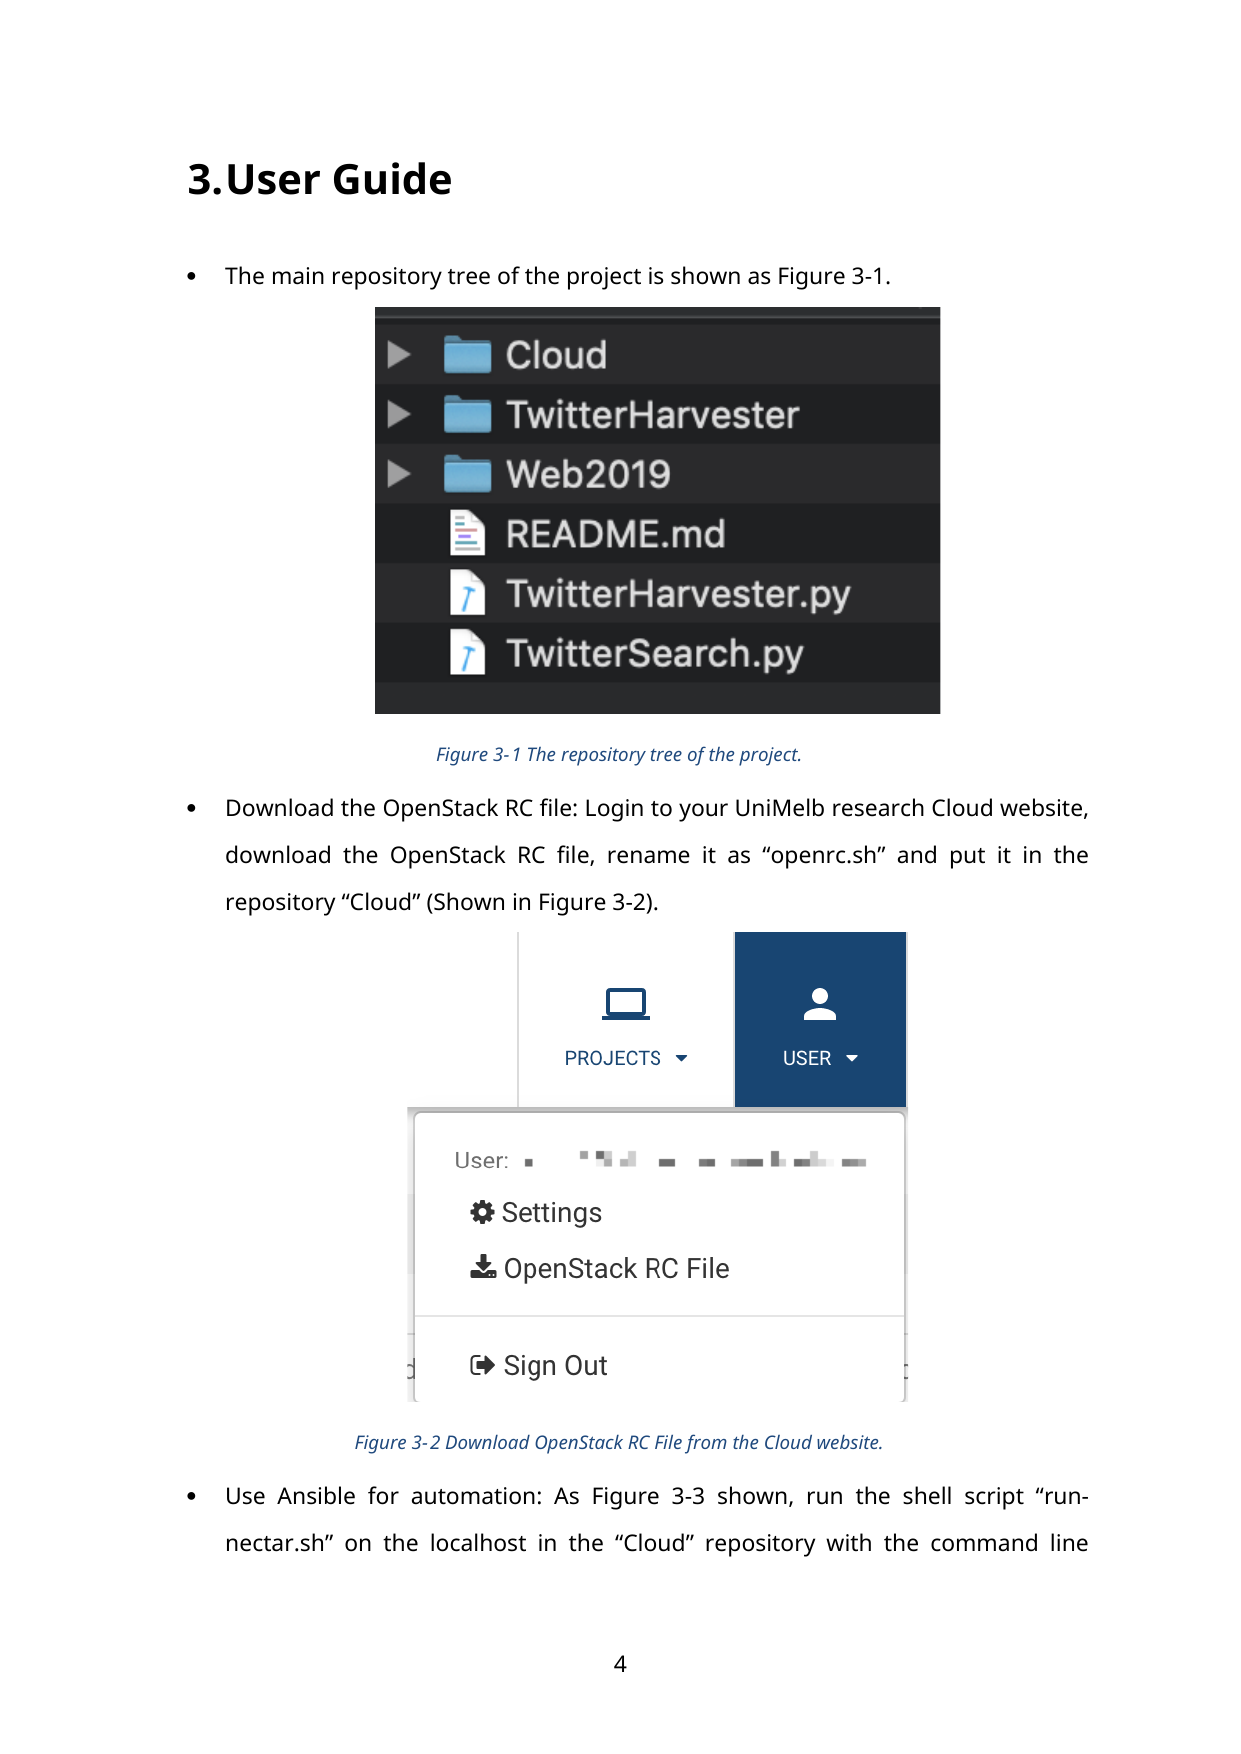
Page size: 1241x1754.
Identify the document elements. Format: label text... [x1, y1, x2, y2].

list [187, 1480, 1090, 1558]
subtitle User Guide [187, 150, 1090, 207]
list The main repository tree of the project is shown as Figure 3-1. [187, 260, 1090, 291]
picture [375, 307, 941, 714]
list Download the OpenStack RC file: Login to your UniMelb research Cloud website, download the OpenStack RC file, rename it as “openrc.sh” and put it in the repository “Cloud” (Shown in Figure 3-2). [187, 792, 1090, 917]
picture [407, 932, 909, 1402]
